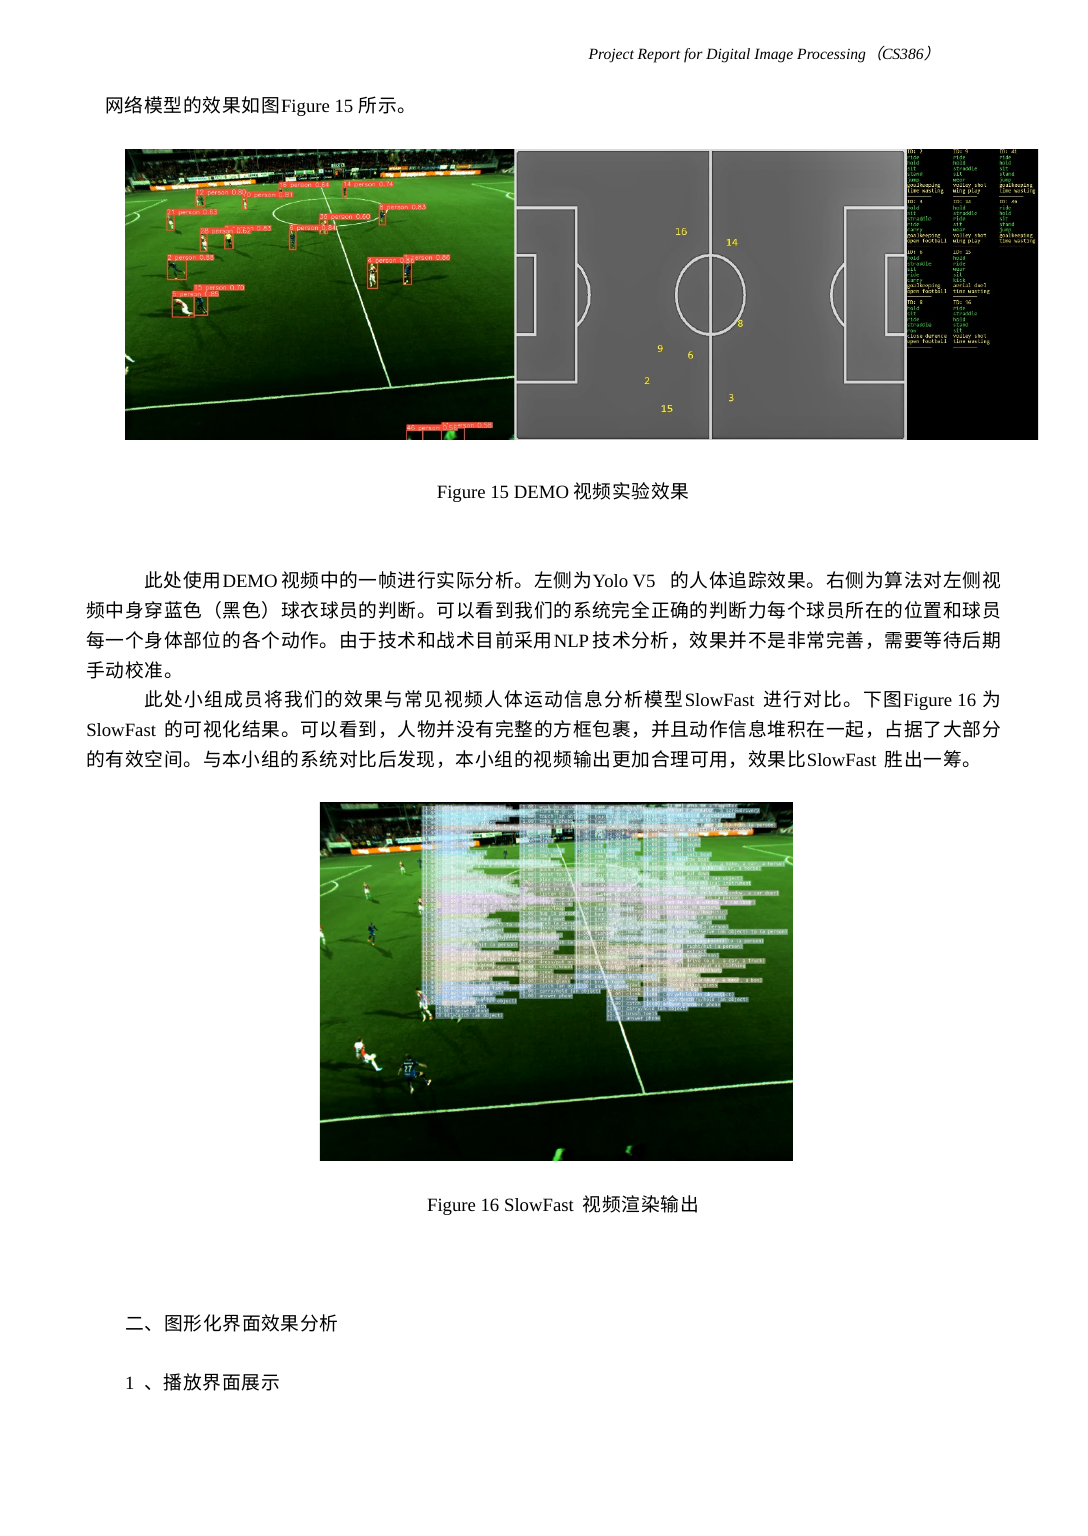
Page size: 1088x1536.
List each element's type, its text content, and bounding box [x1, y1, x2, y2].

text 1、播放界面展示 [86, 1366, 1001, 1396]
text Figure 16 SlowFast 视频渲染输出 [86, 1188, 1001, 1218]
text 二、图形化界面效果分析 [86, 1307, 1001, 1337]
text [97, 90, 1001, 119]
text 此处小组成员将我们的效果与常见视频人体运动信息分析模型SlowFast进行对比。下图Figure 16为SlowFast的可视化结果。可以看到，人物并没有完整的方框包裹，并且动作信息堆积在一起，占据了大部分的有效空间。与本小组的系统对比后发现，本小组的视频输出更加合理可用，效果比SlowFast胜出一筹。 [86, 684, 1001, 773]
picture [319, 802, 793, 1161]
text 此处使用DEMO视频中的一帧进行实际分析。左侧为Yolo V5的人体追踪效果。右侧为算法对左侧视频中身穿蓝色（黑色）球衣球员的判断。可以看到我们的系统完全正确的判断力每个球员所在的位置和球员每一个身体部位的各个动作。由于技术和战术目前采用NLP技术分析，效果并不是非常完善，需要等待后期手动校准。 [86, 565, 1001, 684]
text Figure 15 DEMO视频实验效果 [86, 476, 1001, 506]
picture [125, 149, 1039, 440]
